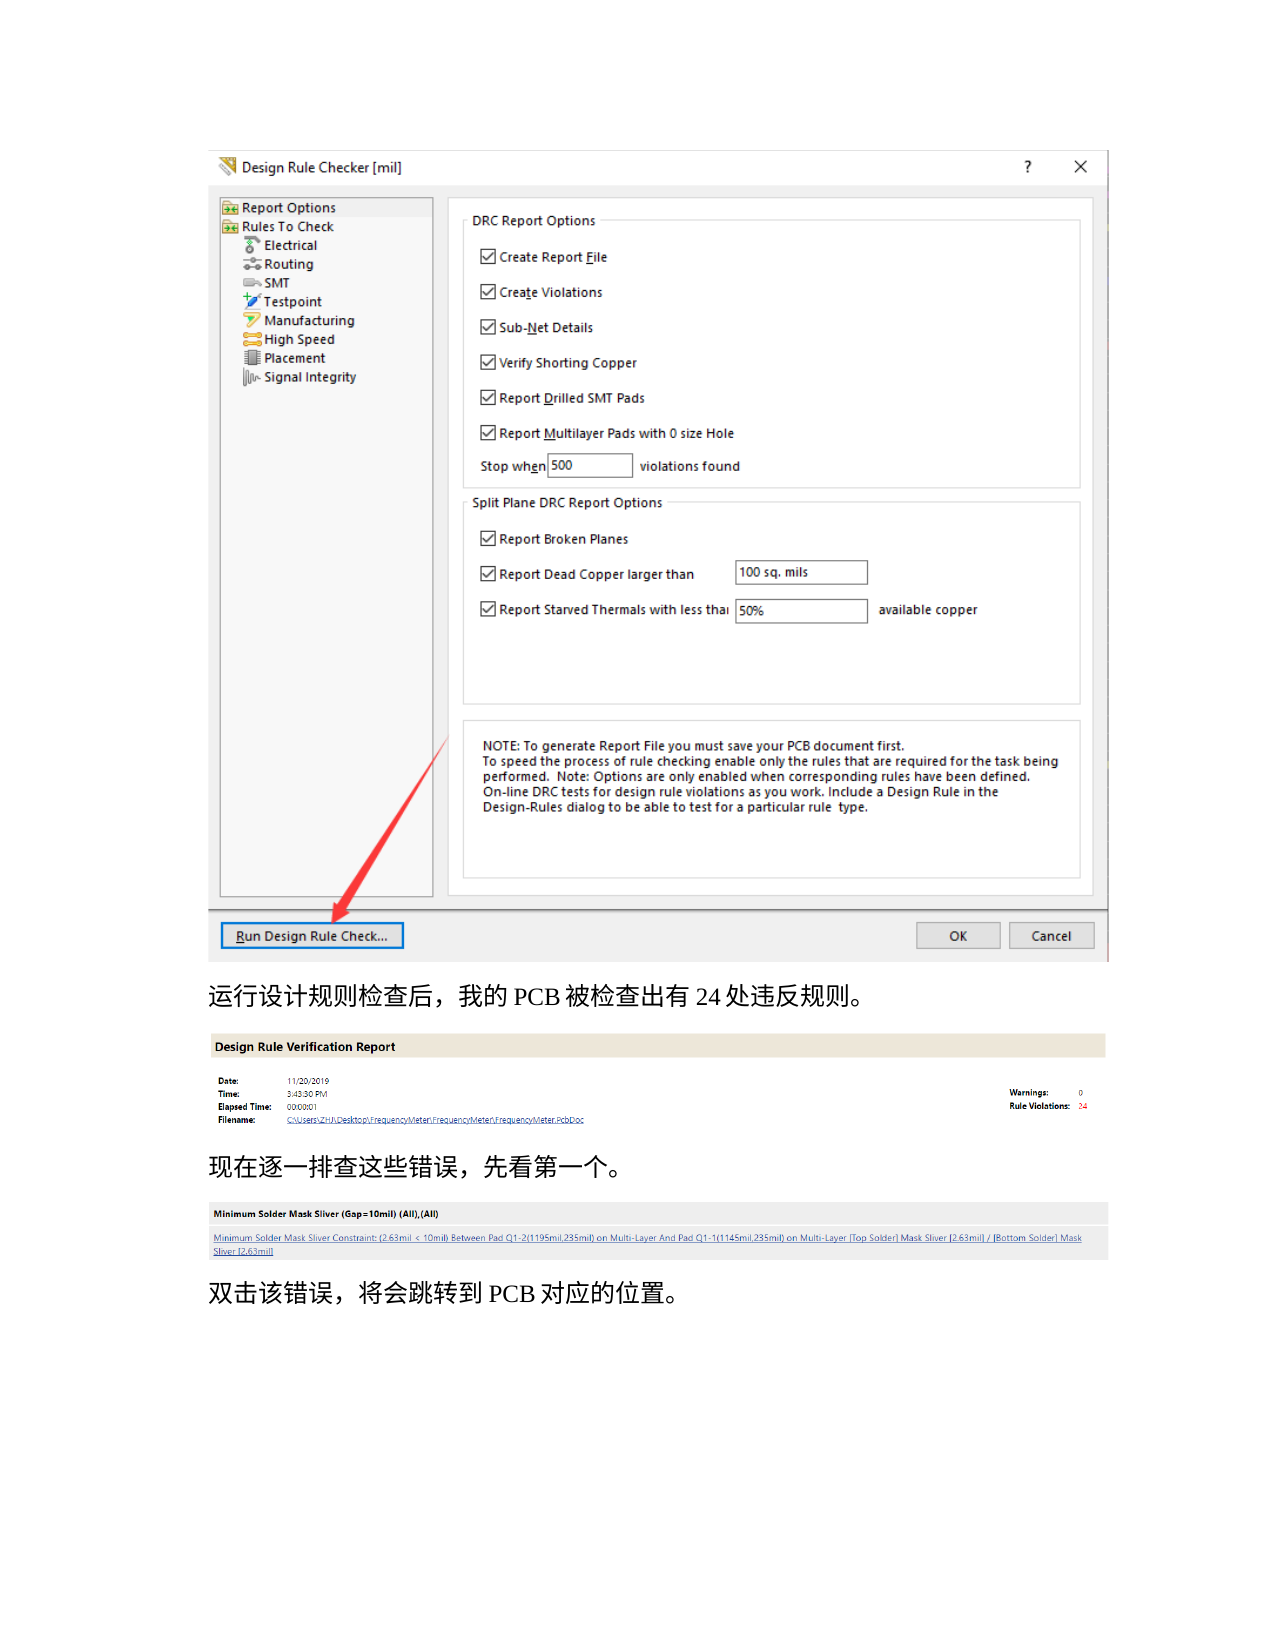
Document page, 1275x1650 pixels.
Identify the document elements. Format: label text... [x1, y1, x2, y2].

picture [208, 150, 1109, 962]
picture [208, 1202, 1109, 1260]
text 双击该错误，将会跳转到PCB对应的位置。 [187, 1274, 1087, 1310]
text 现在逐一排查这些错误，先看第一个。 [187, 1148, 1087, 1184]
text 运行设计规则检查后，我的PCB被检查出有24处违反规则。 [187, 976, 1087, 1013]
picture [208, 1030, 1109, 1134]
